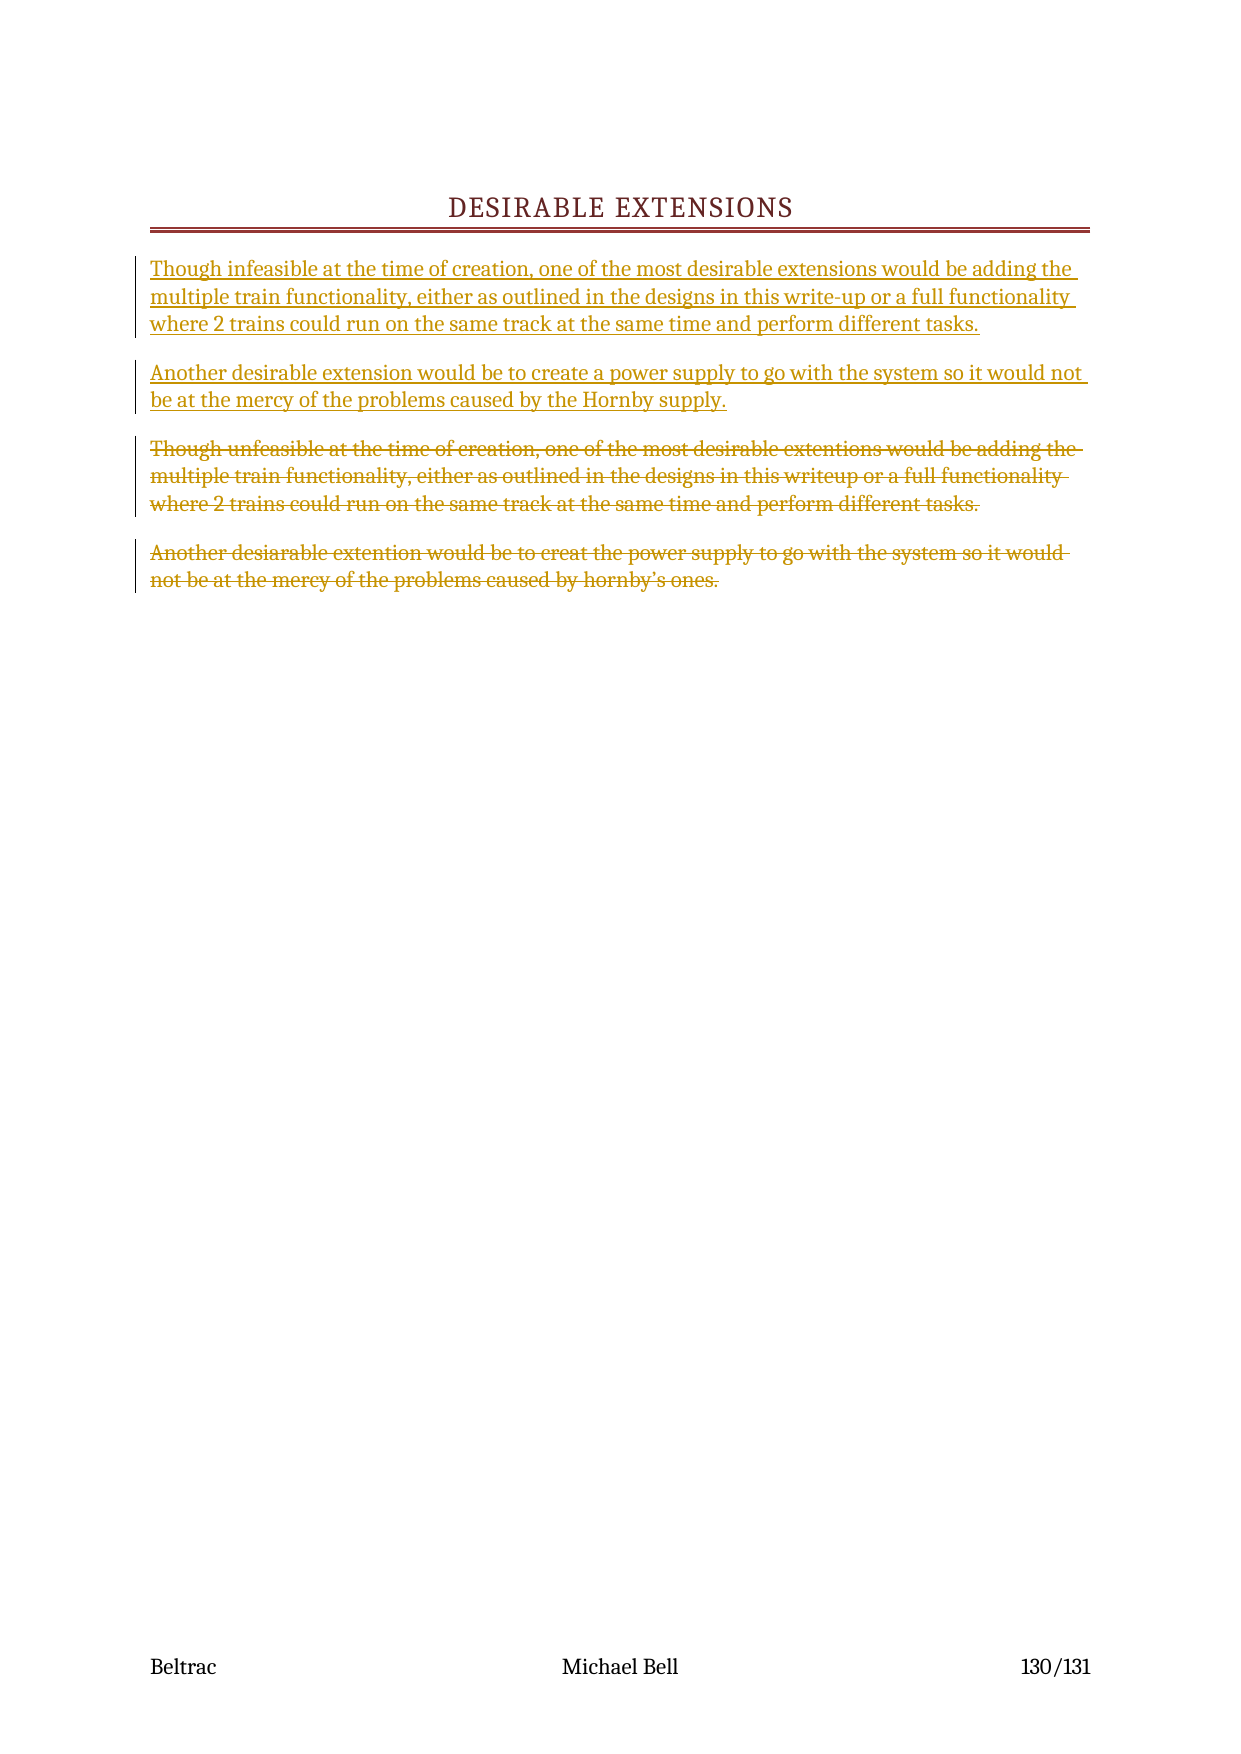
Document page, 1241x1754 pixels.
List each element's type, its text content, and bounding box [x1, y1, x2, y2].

subtitle Desirable Extensions [150, 192, 1090, 227]
